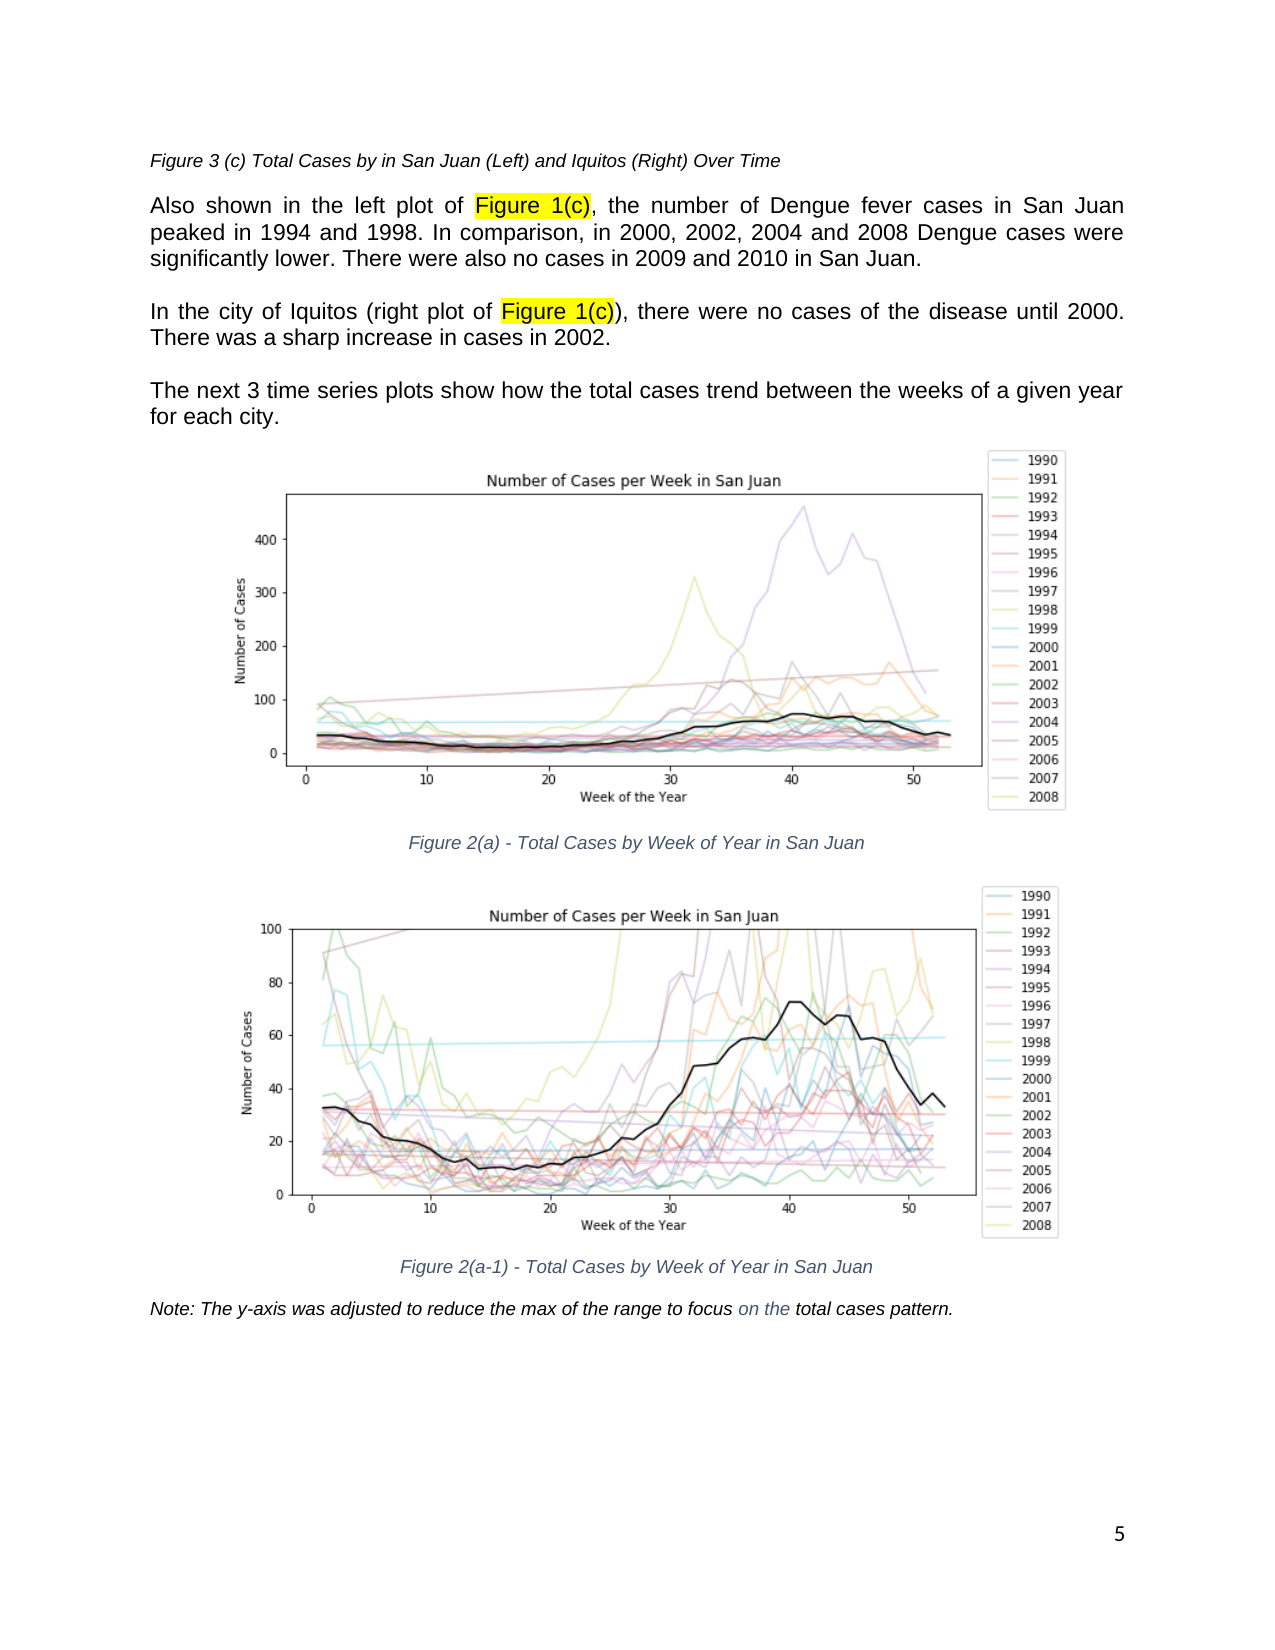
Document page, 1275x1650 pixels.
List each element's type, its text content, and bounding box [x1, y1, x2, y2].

text Also shown in the left plot of Figure 1(c), the number of Dengue fever cases in San Juan peaked in 1994 and 1998. In comparison, in 2000, 2002, 2004 and 2008 Dengue cases were significantly lower. There were also no cases in 2009 and 2010 in San Juan. [150, 192, 1125, 271]
text In the city of Iquitos (right plot of Figure 1(c)), there were no cases of the disease until 2000. There was a sharp increase in cases in 2002. [150, 298, 1125, 351]
picture [206, 429, 1070, 828]
picture [206, 874, 1070, 1252]
text The next 3 time series plots show how the total cases trend between the weeks of a given year for each city. [150, 377, 1125, 429]
text Figure 3 (c) Total Cases by in San Juan (Left) and Iquitos (Right) Over Time [150, 150, 1125, 172]
text Figure 2(a) - Total Cases by Week of Year in San Juan [150, 832, 1125, 853]
text Figure 2(a-1) - Total Cases by Week of Year in San Juan [150, 1256, 1125, 1277]
text Note: The y-axis was adjusted to reduce the max of the range to focus on the total cases pattern. [150, 1298, 1125, 1320]
